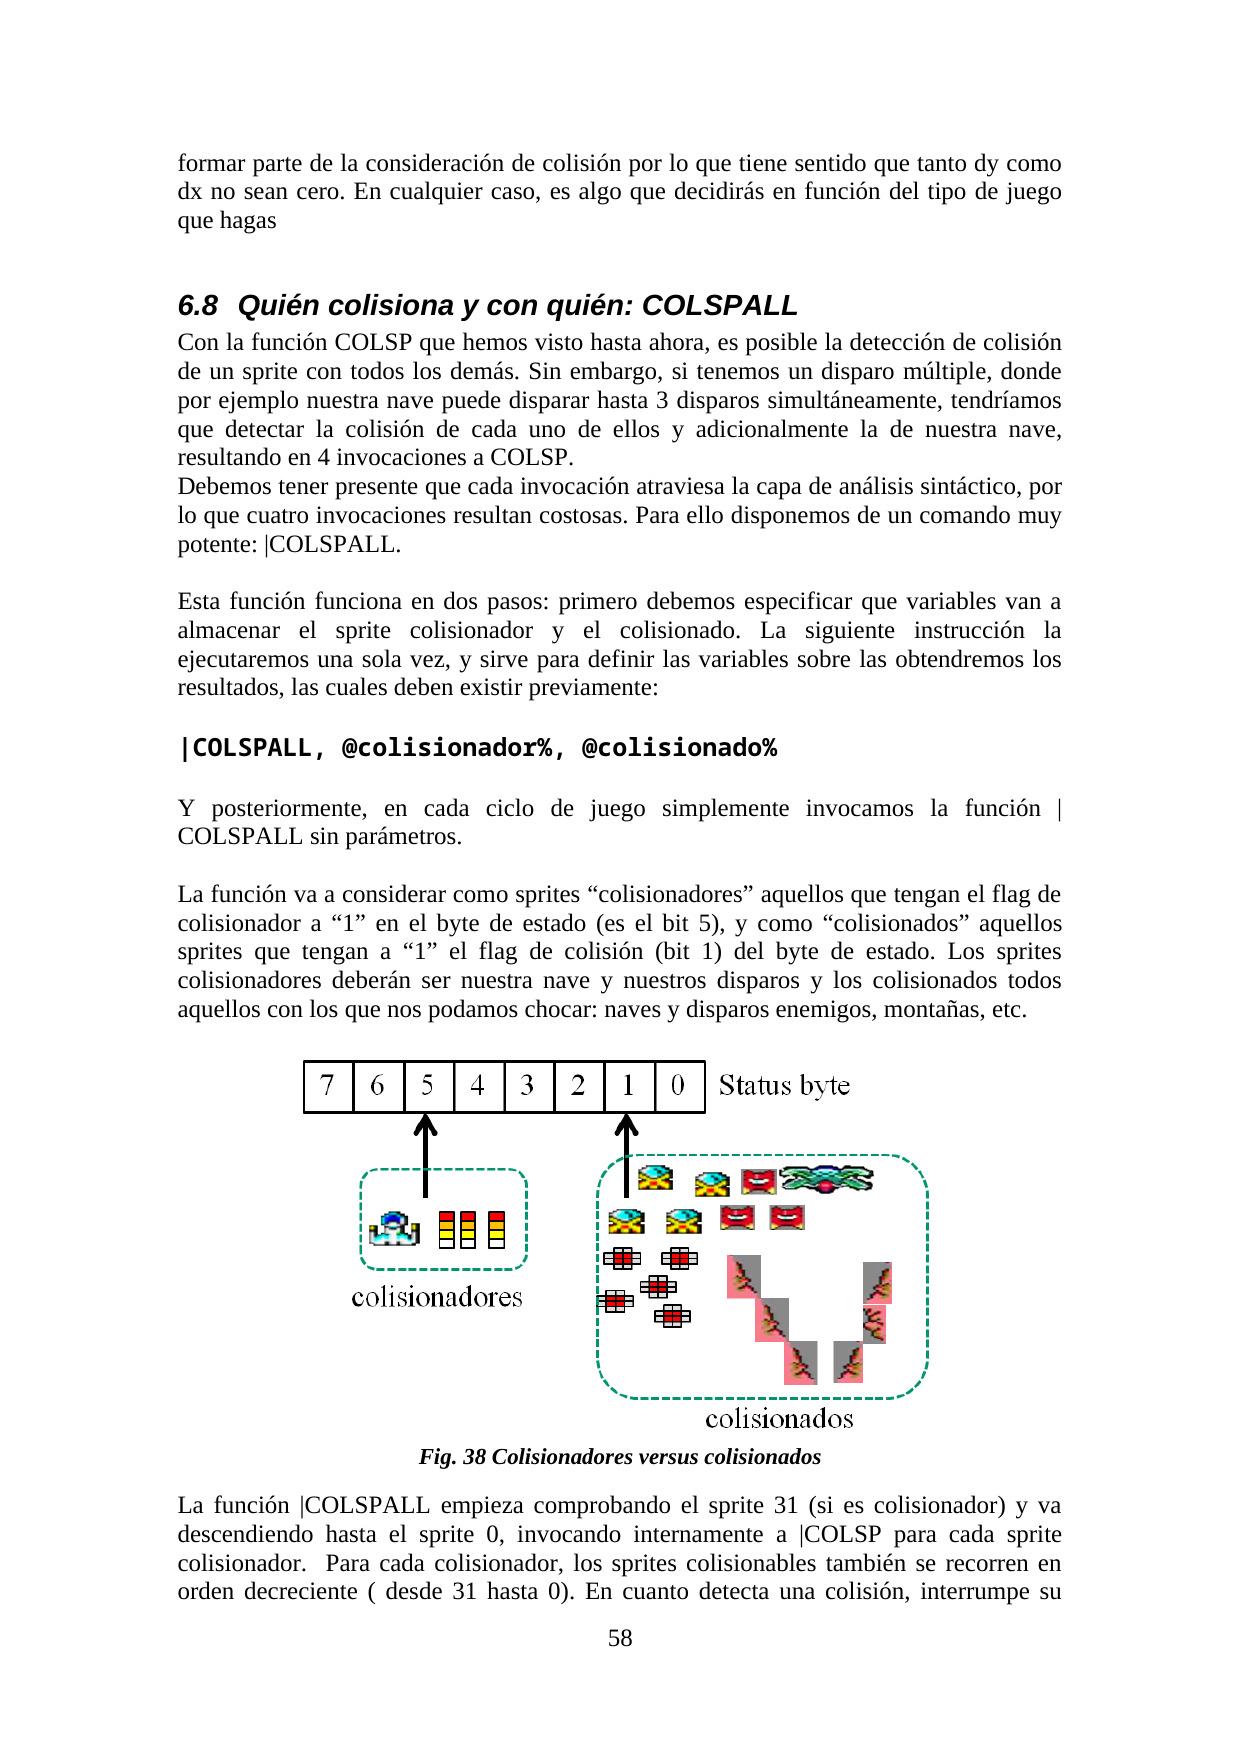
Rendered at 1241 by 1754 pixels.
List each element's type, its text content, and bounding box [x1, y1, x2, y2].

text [177, 1490, 1063, 1605]
picture [295, 1051, 945, 1443]
subtitle Quién colisiona y con quién: COLSPALL [177, 288, 1063, 321]
text Fig. 38 Colisionadores versus colisionados [177, 1443, 1063, 1469]
text Debemos tener presente que cada invocación atraviesa la capa de análisis sintáctico, por lo que cuatro invocaciones resultan costosas. Para ello disponemos de un comando muy potente: |COLSPALL. [177, 471, 1063, 557]
text La función va a considerar como sprites “colisionadores” aquellos que tengan el flag de colisionador a “1” en el byte de estado (es el bit 5), y como “colisionados” aquellos sprites que tengan a “1” el flag de colisión (bit 1) del byte de estado. Los sprites colisionadores deberán ser nuestra nave y nuestros disparos y los colisionados todos aquellos con los que nos podamos chocar: naves y disparos enemigos, montañas, etc. [177, 879, 1063, 1023]
text |COLSPALL, @colisionador%, @colisionado% [177, 730, 1063, 764]
text Esta función funciona en dos pasos: primero debemos especificar que variables van a almacenar el sprite colisionador y el colisionado. La siguiente instrucción la ejecutaremos una sola vez, y sirve para definir las variables sobre las obtendremos los resultados, las cuales deben existir previamente: [177, 586, 1063, 701]
text Con la función COLSP que hemos visto hasta ahora, es posible la detección de colisión de un sprite con todos los demás. Sin embargo, si tenemos un disparo múltiple, donde por ejemplo nuestra nave puede disparar hasta 3 disparos simultáneamente, tendríamos que detectar la colisión de cada uno de ellos y adicionalmente la de nuestra nave, resultando en 4 invocaciones a COLSP. [177, 327, 1063, 471]
text Y posteriormente, en cada ciclo de juego simplemente invocamos la función |COLSPALL sin parámetros. [177, 793, 1063, 850]
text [177, 148, 1063, 234]
